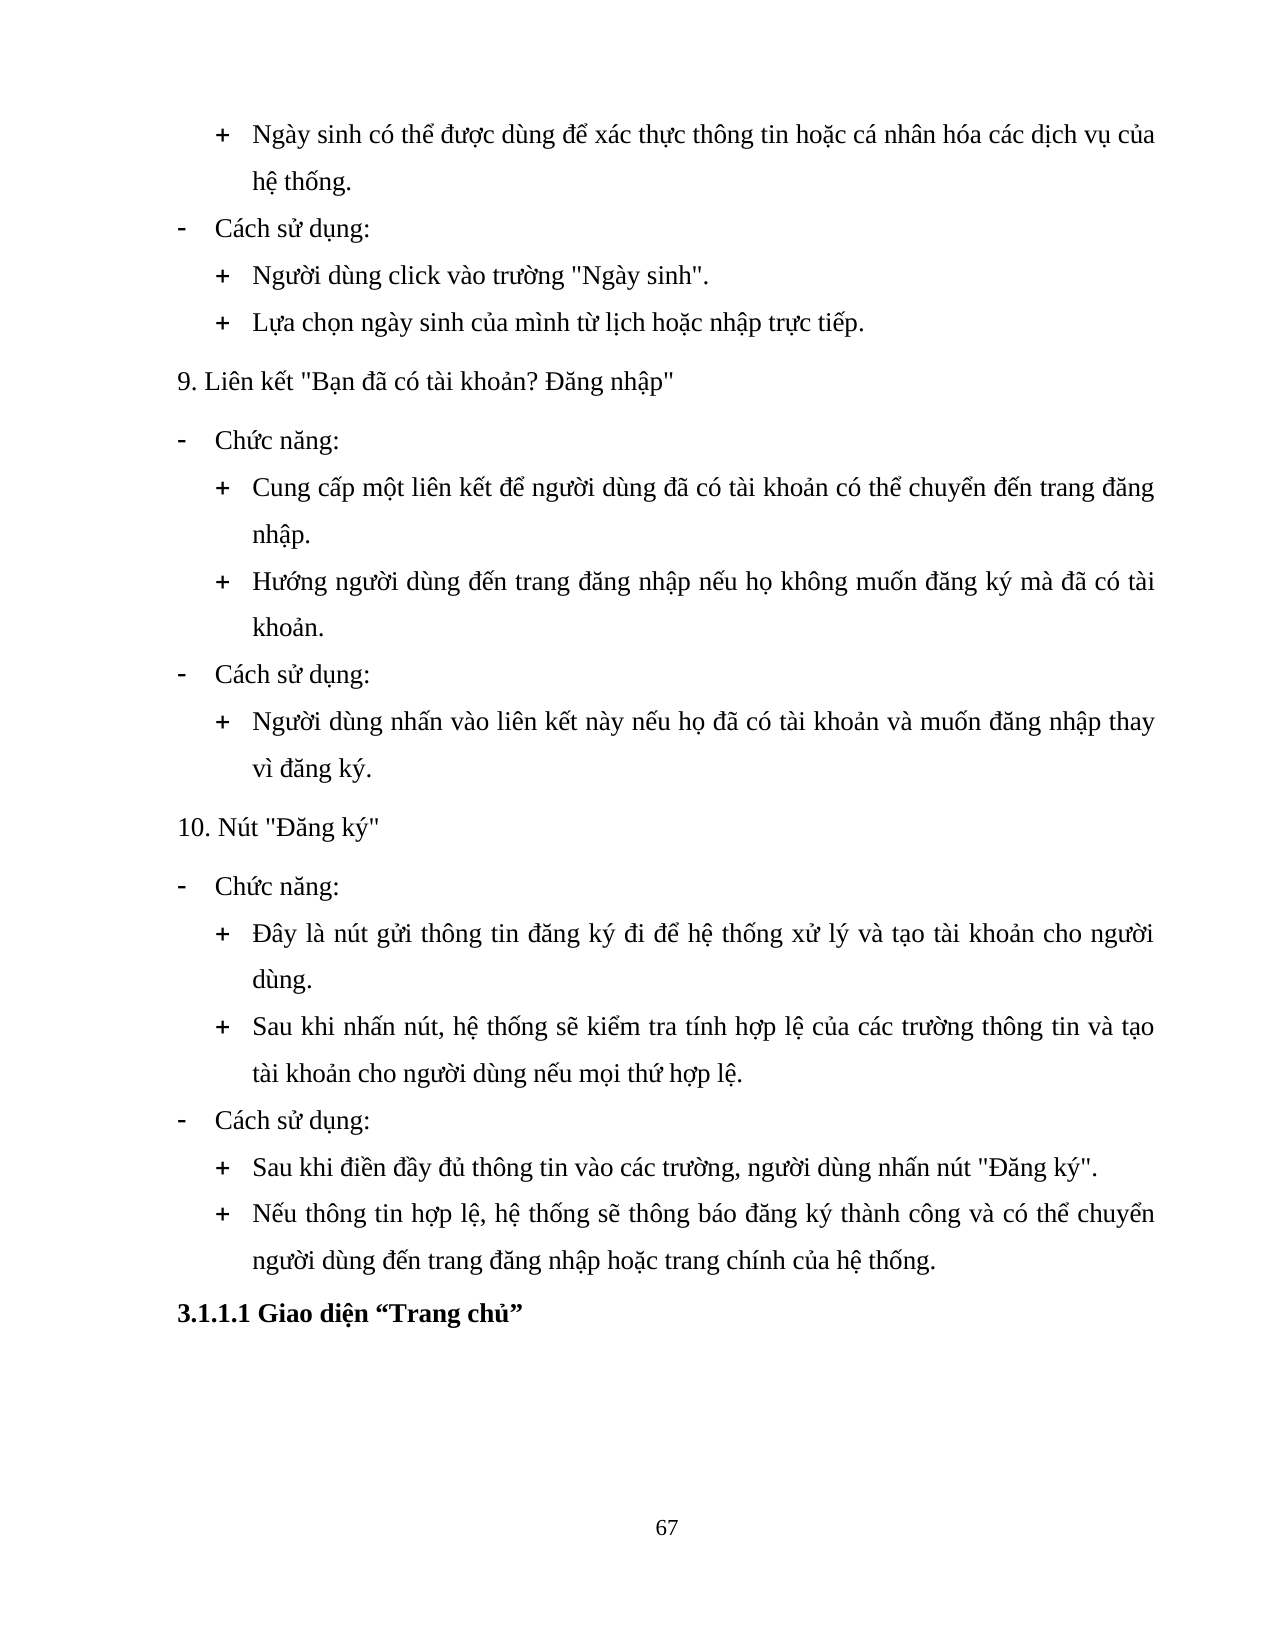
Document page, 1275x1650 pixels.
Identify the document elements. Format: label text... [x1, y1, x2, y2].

text Ngày sinh có thể được dùng để xác thực thông tin hoặc cá nhân hóa các dịch vụ của hệ thống. [214, 118, 1156, 196]
text Chức năng: [177, 870, 1156, 901]
text Người dùng nhấn vào liên kết này nếu họ đã có tài khoản và muốn đăng nhập thay vì đăng ký. [214, 705, 1156, 783]
text Cách sử dụng: [177, 1104, 1156, 1135]
text Nếu thông tin hợp lệ, hệ thống sẽ thông báo đăng ký thành công và có thể chuyển người dùng đến trang đăng nhập hoặc trang chính của hệ thống. [214, 1197, 1156, 1275]
text Lựa chọn ngày sinh của mình từ lịch hoặc nhập trực tiếp. [214, 306, 1156, 337]
text 10. Nút "Đăng ký" [177, 811, 1156, 842]
text Cung cấp một liên kết để người dùng đã có tài khoản có thể chuyển đến trang đăng nhập. [214, 471, 1156, 549]
text Cách sử dụng: [177, 658, 1156, 689]
text Sau khi điền đầy đủ thông tin vào các trường, người dùng nhấn nút "Đăng ký". [214, 1151, 1156, 1182]
text 9. Liên kết "Bạn đã có tài khoản? Đăng nhập" [177, 365, 1156, 396]
list Giao diện “Trang chủ” [177, 1297, 1117, 1328]
text Hướng người dùng đến trang đăng nhập nếu họ không muốn đăng ký mà đã có tài khoản. [214, 564, 1156, 642]
text Người dùng click vào trường "Ngày sinh". [214, 259, 1156, 290]
text Đây là nút gửi thông tin đăng ký đi để hệ thống xử lý và tạo tài khoản cho người dùng. [214, 917, 1156, 995]
text Chức năng: [177, 424, 1156, 456]
text Sau khi nhấn nút, hệ thống sẽ kiểm tra tính hợp lệ của các trường thông tin và tạo tài khoản cho người dùng nếu mọi thứ hợp lệ. [214, 1010, 1156, 1088]
text Cách sử dụng: [177, 212, 1156, 243]
